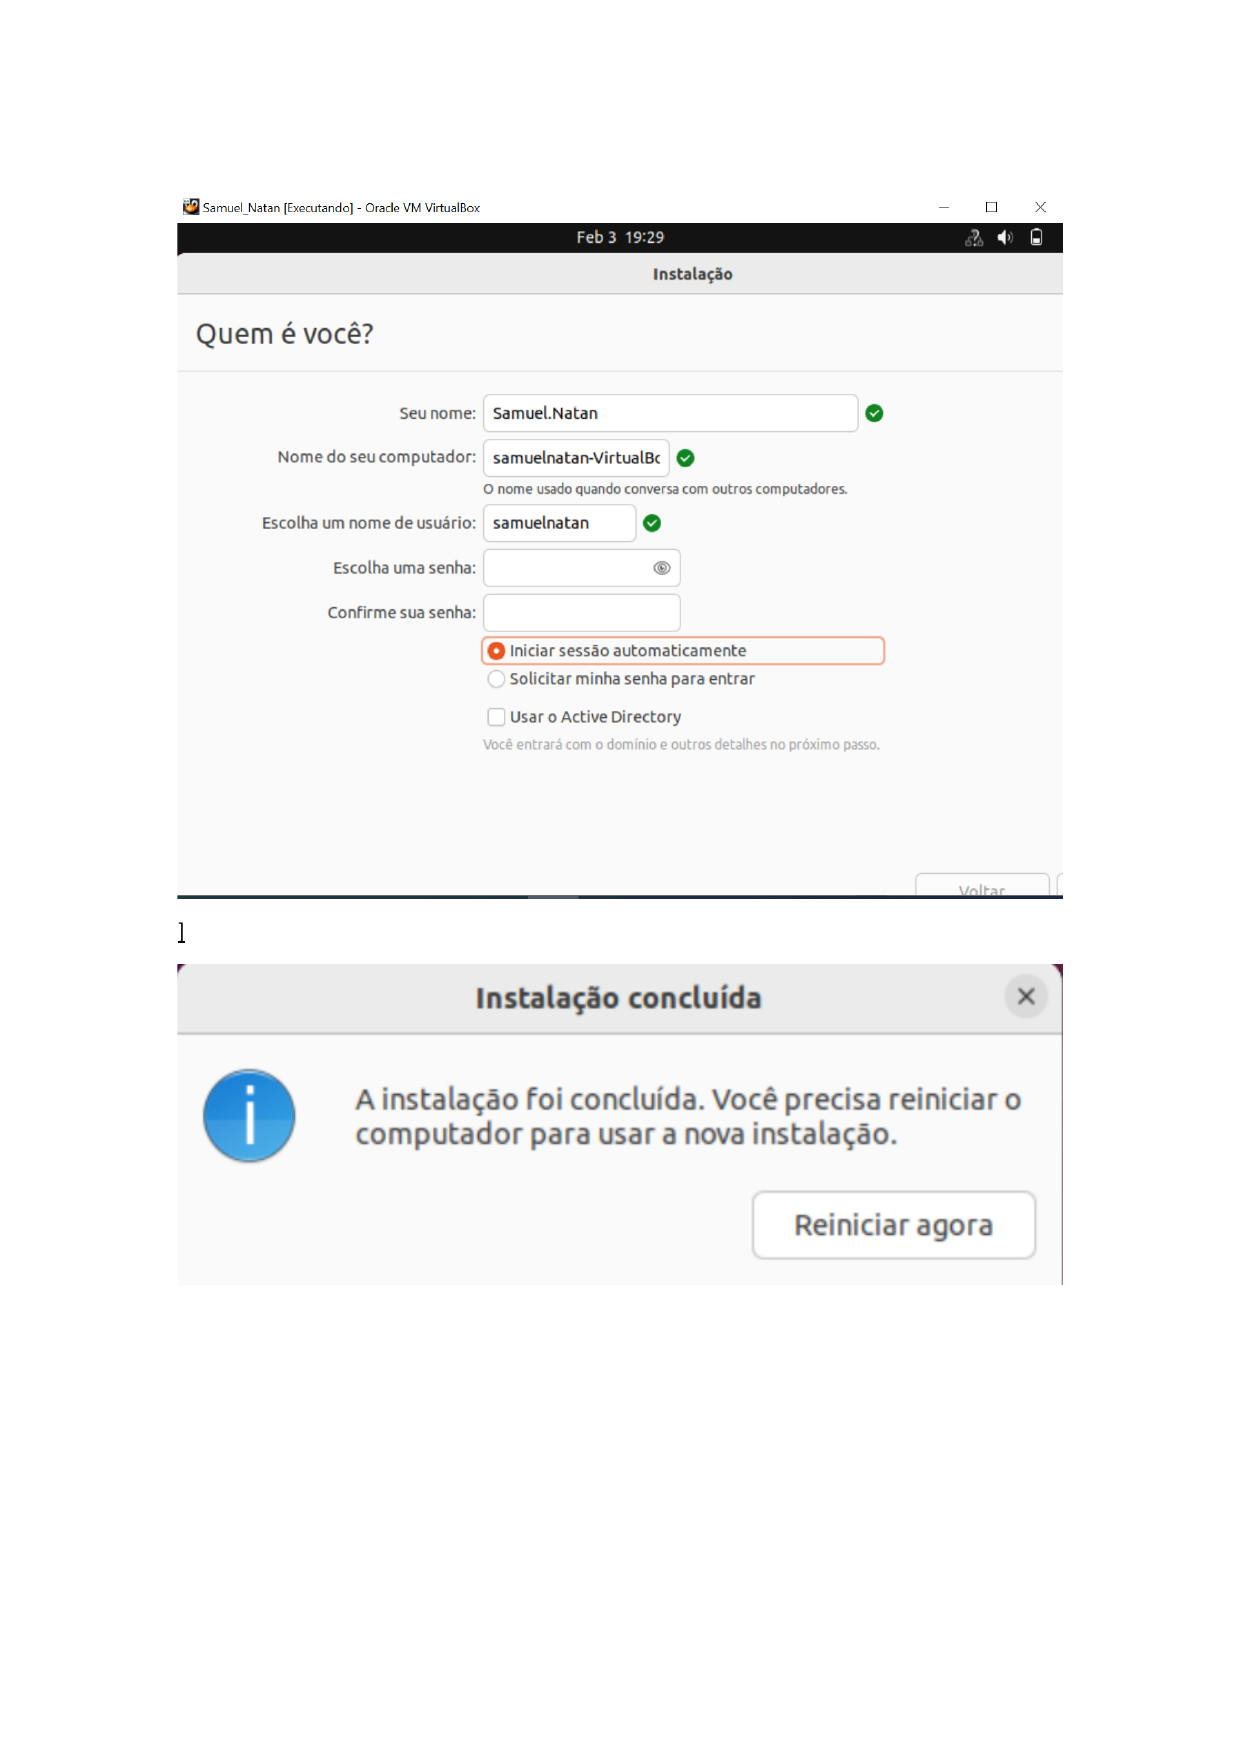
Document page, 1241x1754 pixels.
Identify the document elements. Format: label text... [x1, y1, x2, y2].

picture [177, 964, 1063, 1285]
picture [177, 194, 1063, 899]
text ] [177, 917, 1063, 945]
